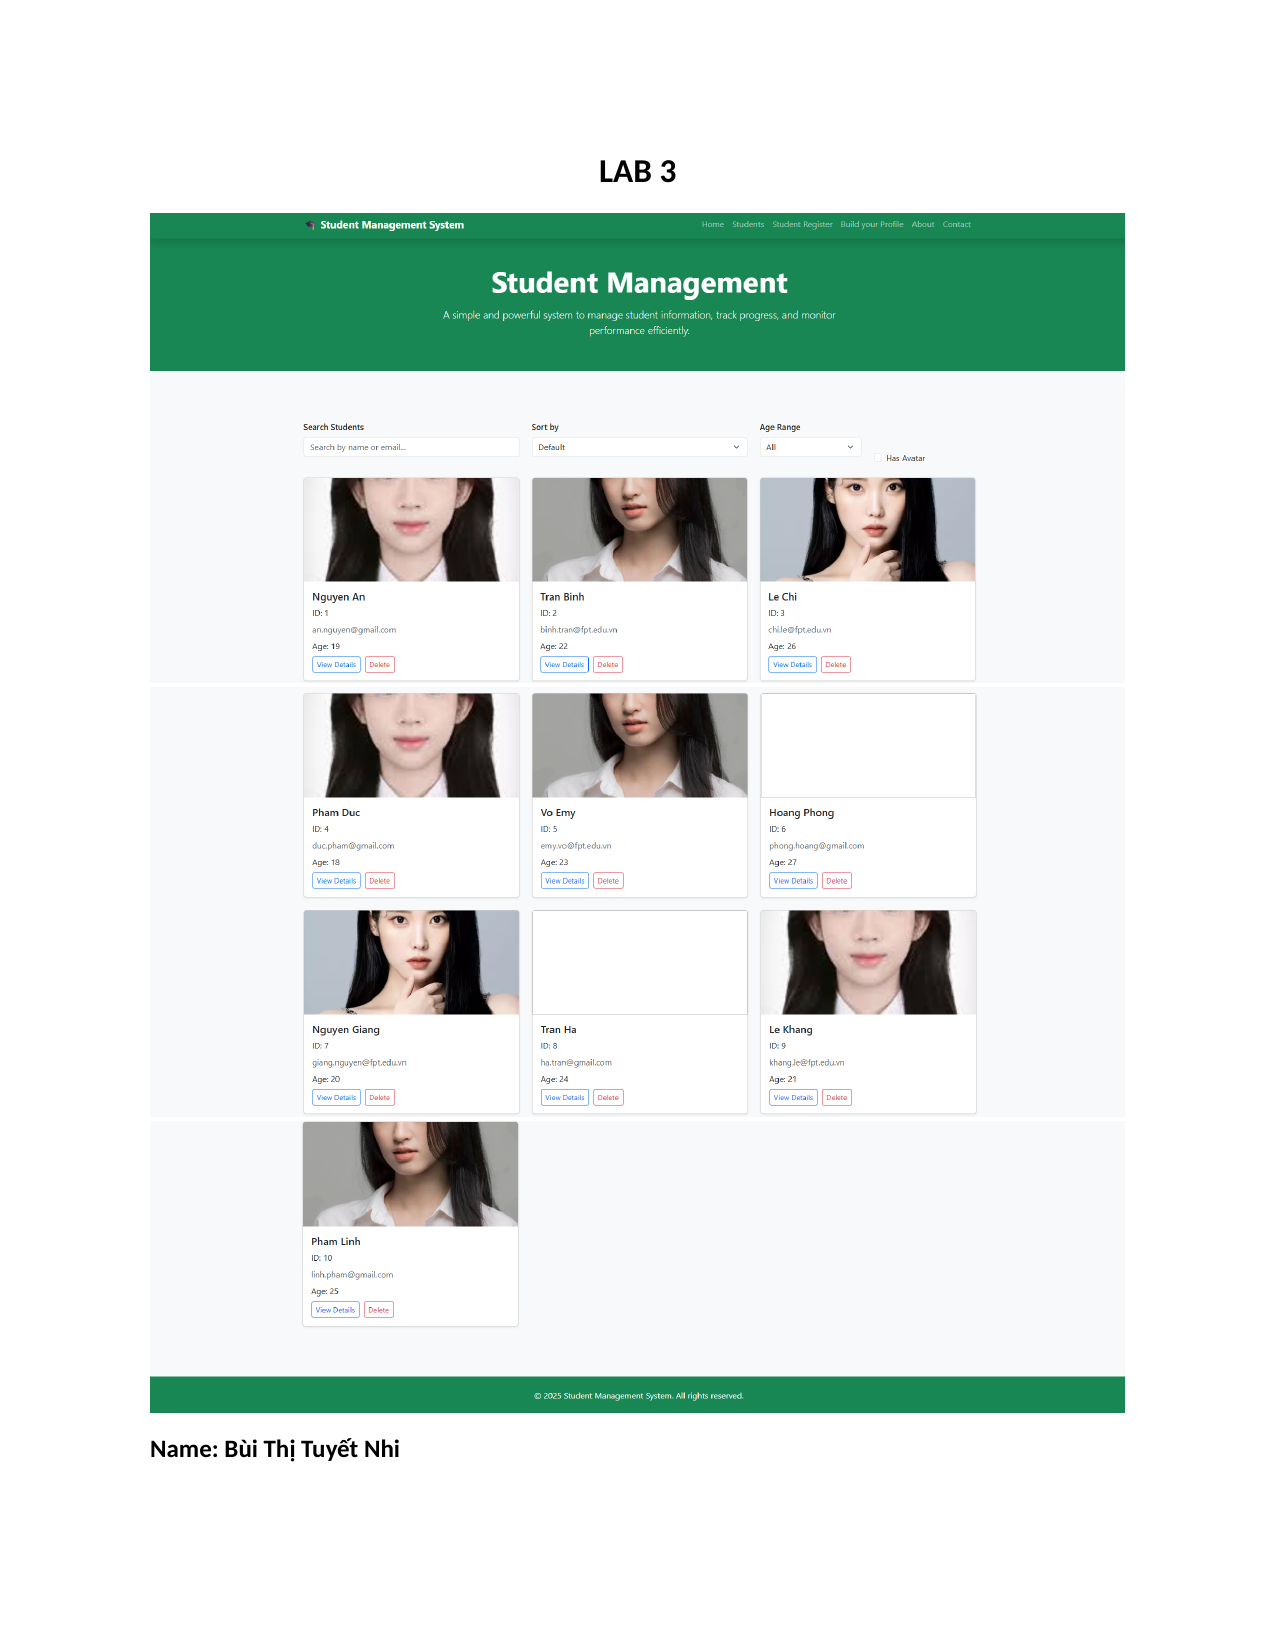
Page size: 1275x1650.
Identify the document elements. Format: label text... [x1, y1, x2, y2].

picture [150, 213, 1125, 683]
text LAB 3 [150, 150, 1125, 191]
picture [150, 1121, 1125, 1413]
text Name: Bùi Thị Tuyết Nhi [150, 1433, 1125, 1464]
picture [150, 687, 1125, 1117]
